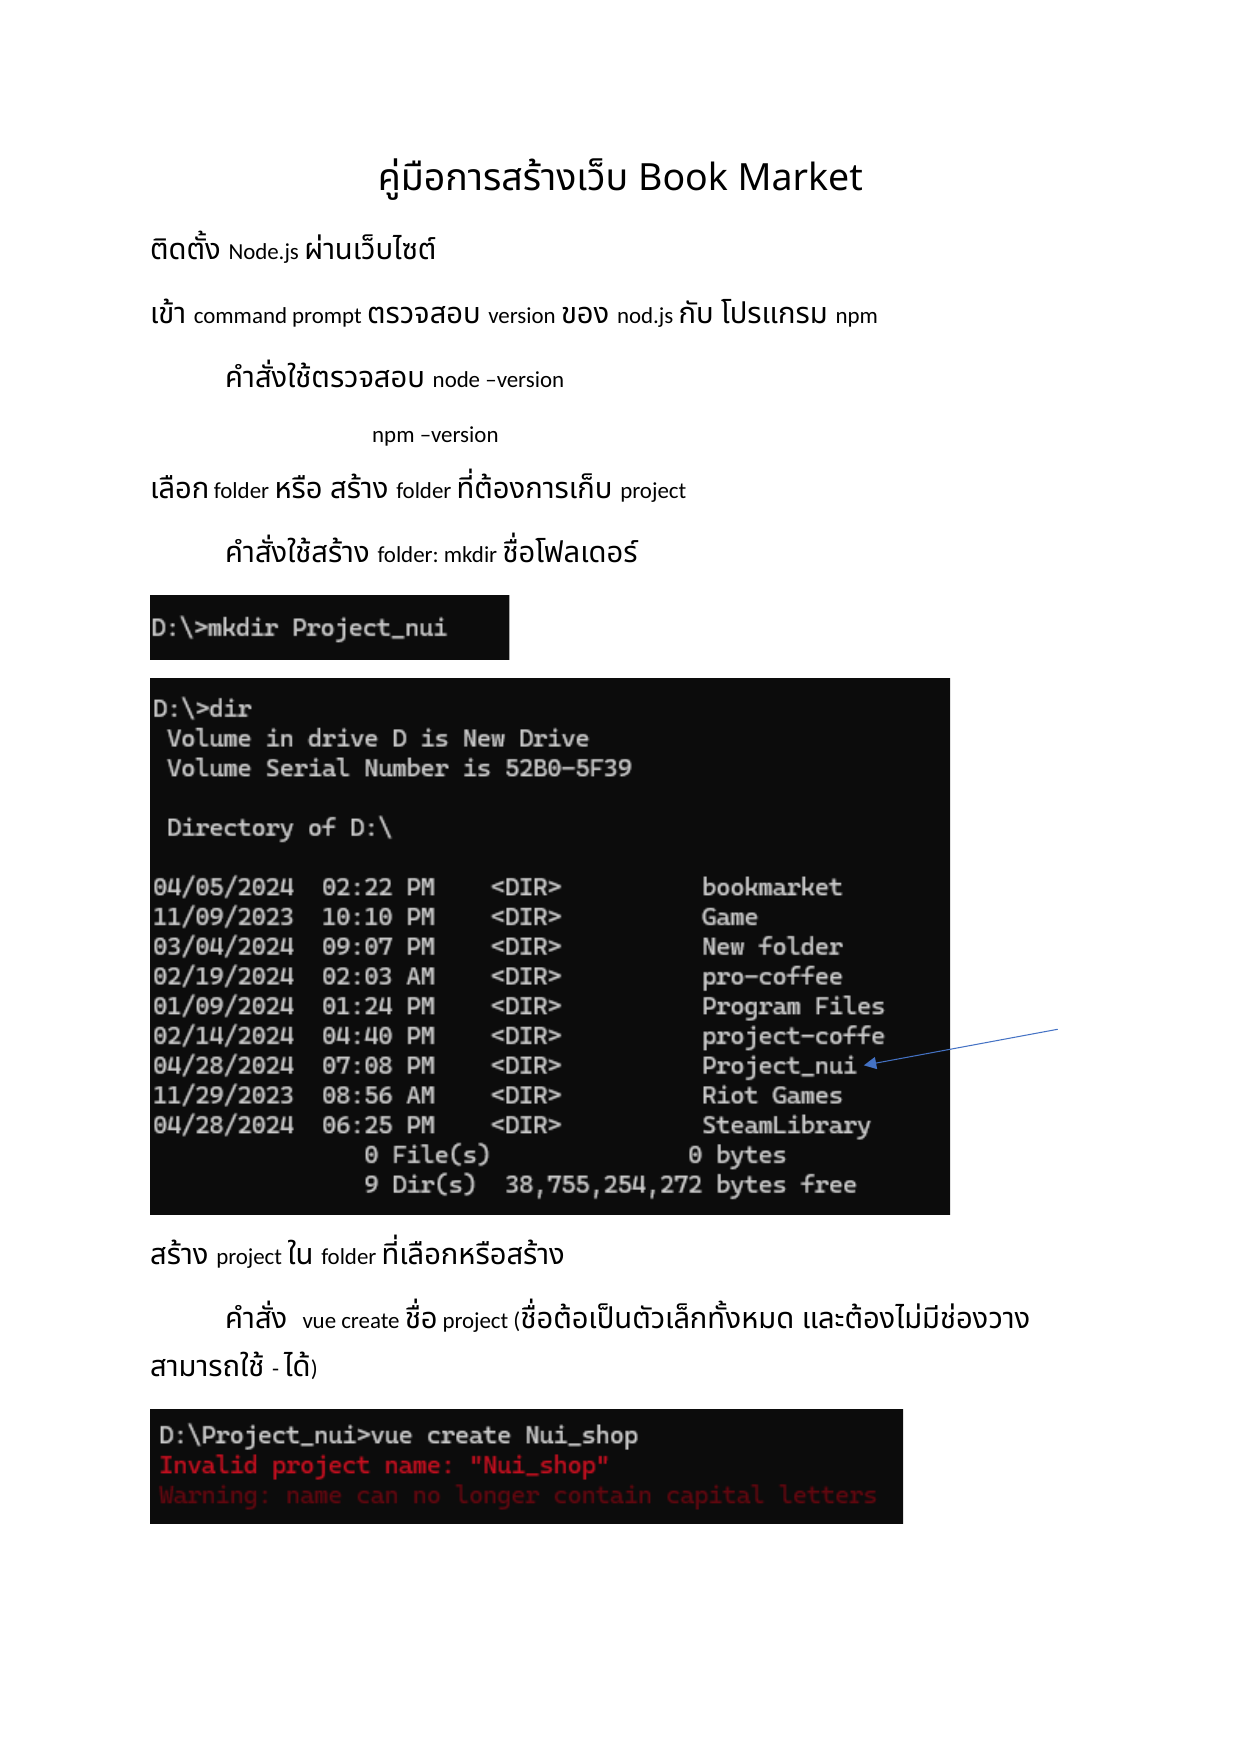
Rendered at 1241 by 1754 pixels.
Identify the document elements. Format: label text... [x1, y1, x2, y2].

text สร้าง project ใน folder ที่เลือกหรือสร้าง [150, 1233, 1090, 1278]
picture [150, 595, 510, 660]
text ติดตั้ง Node.js ผ่านเว็บไซต์ [150, 228, 1090, 272]
text คำสั่งใช้ตรวจสอบ node –version [150, 356, 1090, 401]
picture [150, 1409, 904, 1524]
text เลือกfolder หรือ สร้าง folder ที่ต้องการเก็บ project [150, 467, 1090, 512]
text คำสั่ง vue create ชื่อproject (ชื่อต้อเป็นตัวเล็กทั้งหมด และต้องไม่มีช่องวาง สามารถใช้ - ได้) [150, 1298, 1090, 1389]
picture [150, 678, 951, 1215]
text คู่มือการสร้างเว็บ Book Market [150, 150, 1090, 207]
text npm –version [150, 421, 1090, 449]
text เข้า command prompt ตรวจสอบ version ของ nod.js กับ โปรแกรม npm [150, 292, 1090, 336]
text คำสั่งใช้สร้าง folder: mkdir ชื่อโฟลเดอร์ [150, 532, 1090, 576]
